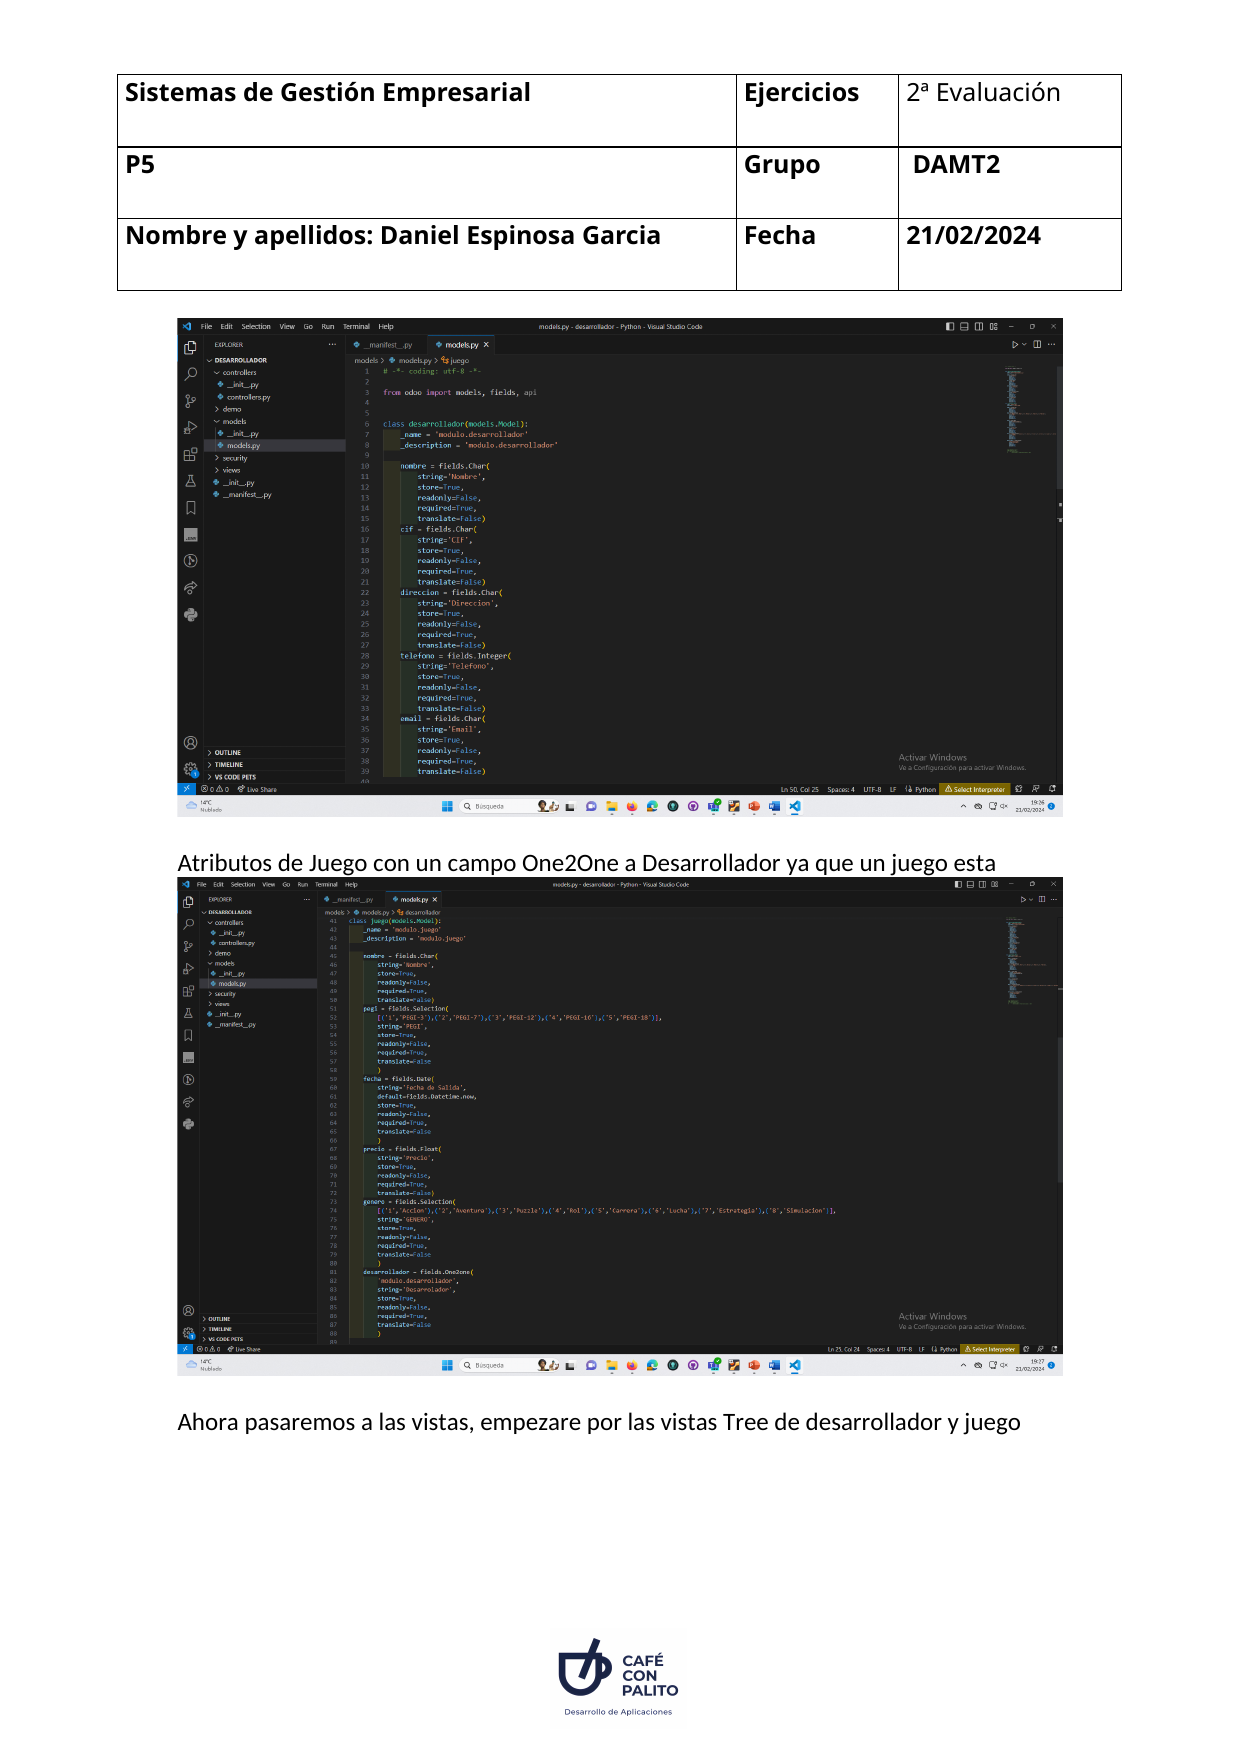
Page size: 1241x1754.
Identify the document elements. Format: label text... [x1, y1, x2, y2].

picture [177, 318, 1063, 817]
text Ahora pasaremos a las vistas, empezare por las vistas Tree de desarrollador y juego [177, 1407, 1063, 1437]
picture [177, 877, 1063, 1376]
picture [549, 1628, 688, 1729]
text Atributos de Juego con un campo One2One a Desarrollador ya que un juego esta [177, 847, 1063, 877]
